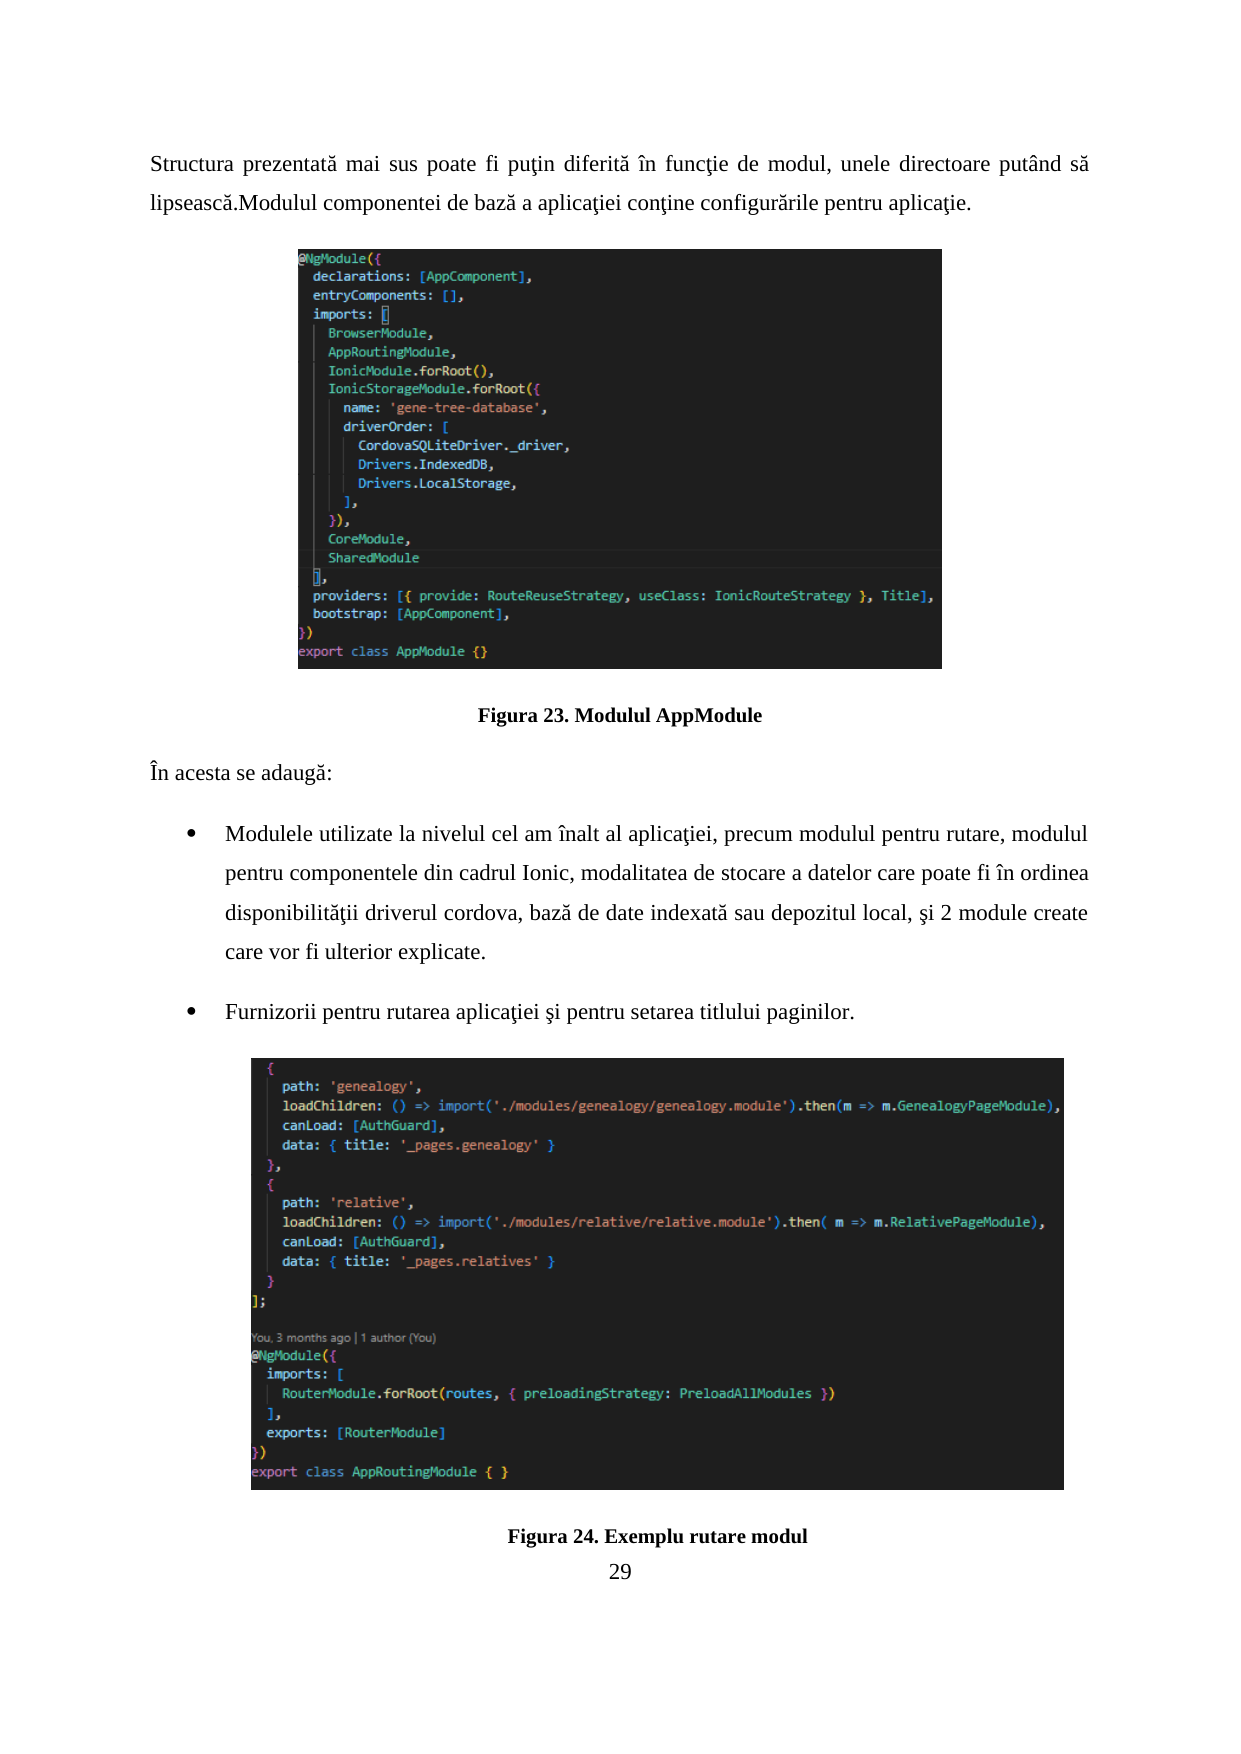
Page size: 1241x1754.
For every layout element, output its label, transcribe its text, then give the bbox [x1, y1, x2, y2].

list Modulele utilizate la nivelul cel am înalt al aplicaţiei, precum modulul pentru rutare, modulul pentru componentele din cadrul Ionic, modalitatea de stocare a datelor care poate fi în ordinea disponibilităţii driverul cordova, bază de date indexată sau depozitul local, şi 2 module create care vor fi ulterior explicate. [187, 820, 1090, 964]
text Structura prezentată mai sus poate fi puţin diferită în funcţie de modul, unele directoare putând să lipsească.Modulul componentei de bază a aplicaţiei conţine configurările pentru aplicaţie. [150, 150, 1090, 216]
list Furnizorii pentru rutarea aplicaţiei şi pentru setarea titlului paginilor. [187, 998, 1090, 1025]
picture [298, 249, 942, 669]
text În acesta se adaugă: [150, 759, 1090, 786]
text Figura 24. Exemplu rutare modul [225, 1524, 1090, 1548]
picture [251, 1058, 1064, 1490]
text Figura 23. Modulul AppModule [150, 702, 1090, 727]
